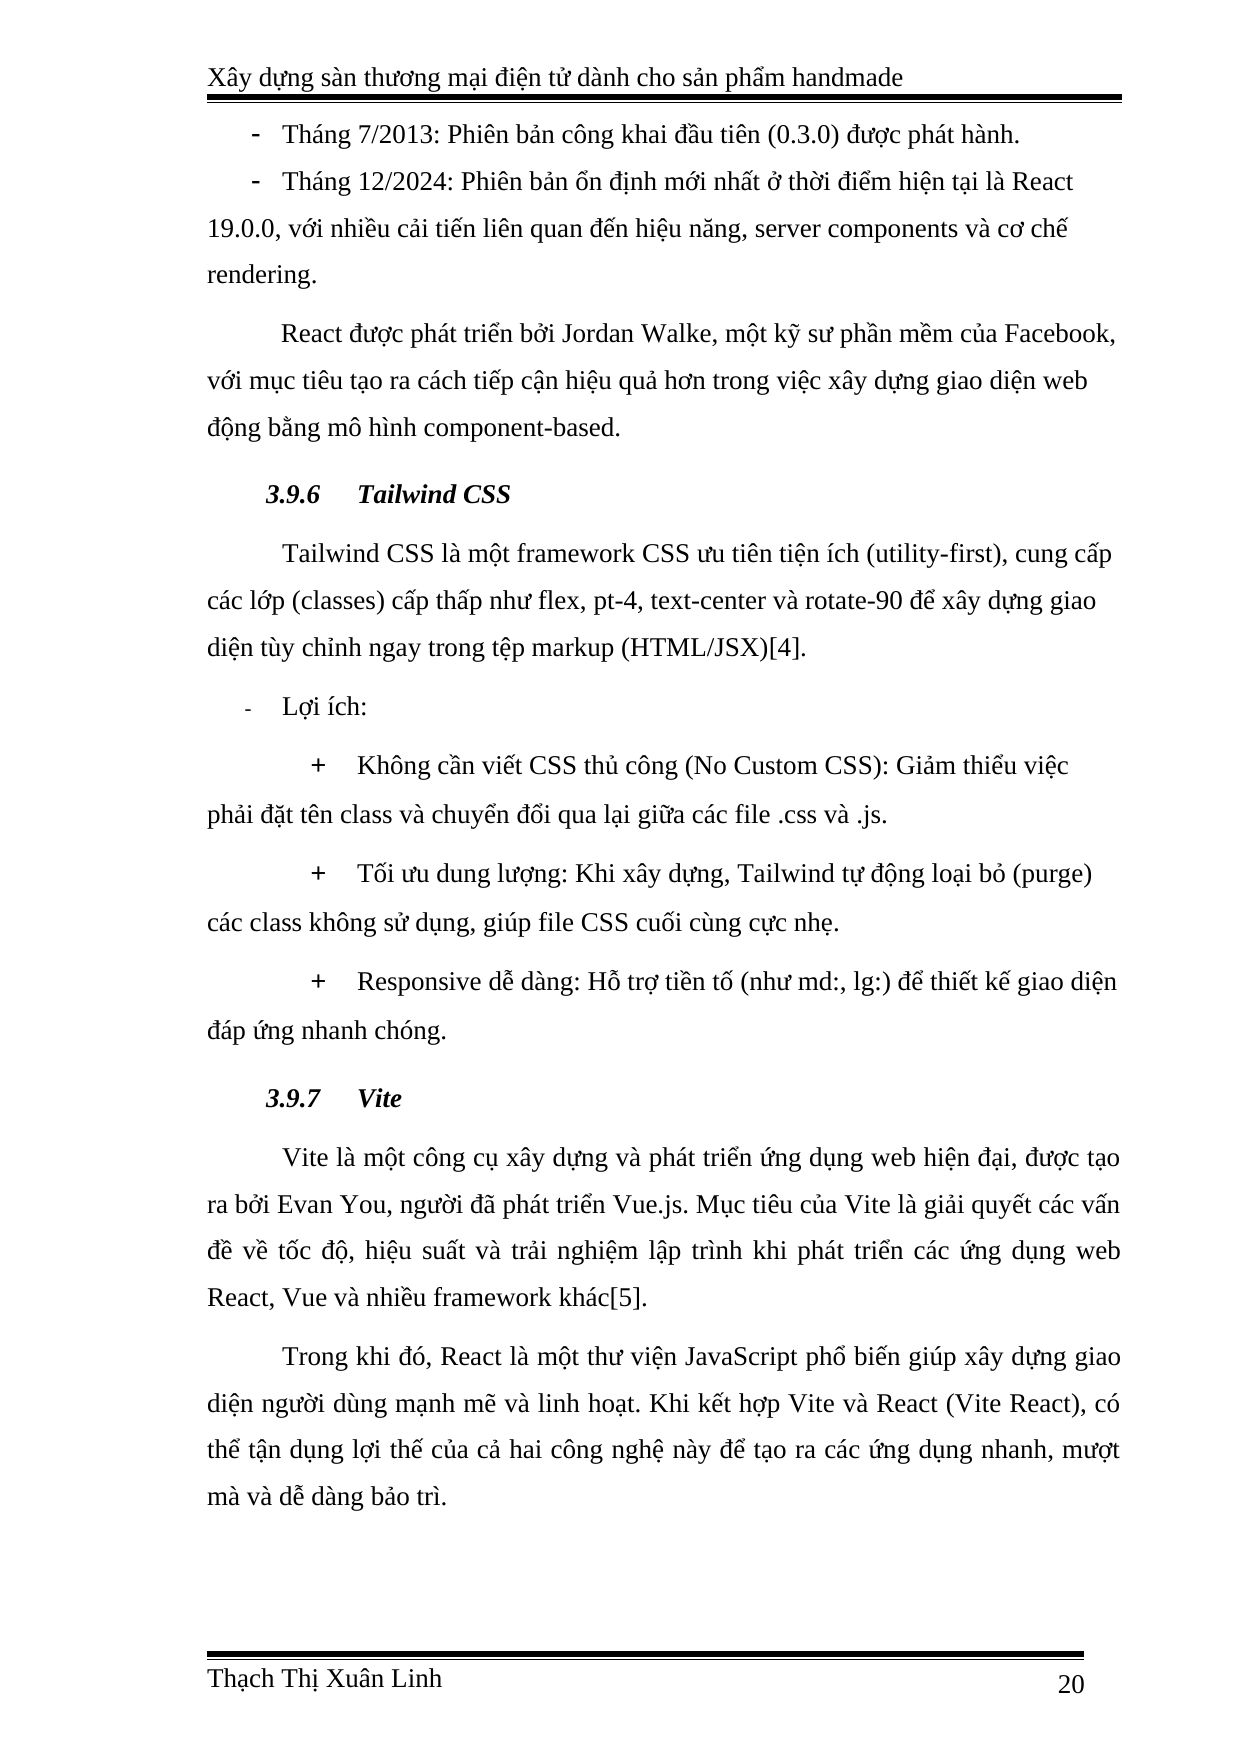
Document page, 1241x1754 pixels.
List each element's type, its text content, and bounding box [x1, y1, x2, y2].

list Tháng 7/2013: Phiên bản công khai đầu tiên (0.3.0) được phát hành. [207, 118, 1122, 149]
subtitle Vite [266, 1082, 1122, 1113]
text Trong khi đó, React là một thư viện JavaScript phổ biến giúp xây dựng giao diện người dùng mạnh mẽ và linh hoạt. Khi kết hợp Vite và React (Vite React), có thể tận dụng lợi thế của cả hai công nghệ này để tạo ra các ứng dụng nhanh, mượt mà và dễ dàng bảo trì. [207, 1340, 1122, 1511]
list Tháng 12/2024: Phiên bản ổn định mới nhất ở thời điểm hiện tại là React 19.0.0, với nhiều cải tiến liên quan đến hiệu năng, server components và cơ chế rendering. [207, 165, 1122, 289]
list Không cần viết CSS thủ công (No Custom CSS): Giảm thiểu việc phải đặt tên class và chuyển đổi qua lại giữa các file .css và .js. [207, 749, 1122, 829]
text Tailwind CSS là một framework CSS ưu tiên tiện ích (utility-first), cung cấp các lớp (classes) cấp thấp như flex, pt-4, text-center và rotate-90 để xây dựng giao diện tùy chỉnh ngay trong tệp markup (HTML/JSX)[4]. [207, 538, 1122, 662]
list Responsive dễ dàng: Hỗ trợ tiền tố (như md:, lg:) để thiết kế giao diện đáp ứng nhanh chóng. [207, 966, 1122, 1046]
text Vite là một công cụ xây dựng và phát triển ứng dụng web hiện đại, được tạo ra bởi Evan You, người đã phát triển Vue.js. Mục tiêu của Vite là giải quyết các vấn đề về tốc độ, hiệu suất và trải nghiệm lập trình khi phát triển các ứng dụng web React, Vue và nhiều framework khác[5]. [207, 1141, 1122, 1312]
list Tối ưu dung lượng: Khi xây dựng, Tailwind tự động loại bỏ (purge) các class không sử dụng, giúp file CSS cuối cùng cực nhẹ. [207, 857, 1122, 937]
text React được phát triển bởi Jordan Walke, một kỹ sư phần mềm của Facebook, với mục tiêu tạo ra cách tiếp cận hiệu quả hơn trong việc xây dựng giao diện web động bằng mô hình component-based. [207, 318, 1122, 442]
list Lợi ích: [244, 690, 1122, 721]
subtitle Tailwind CSS [266, 478, 1122, 509]
